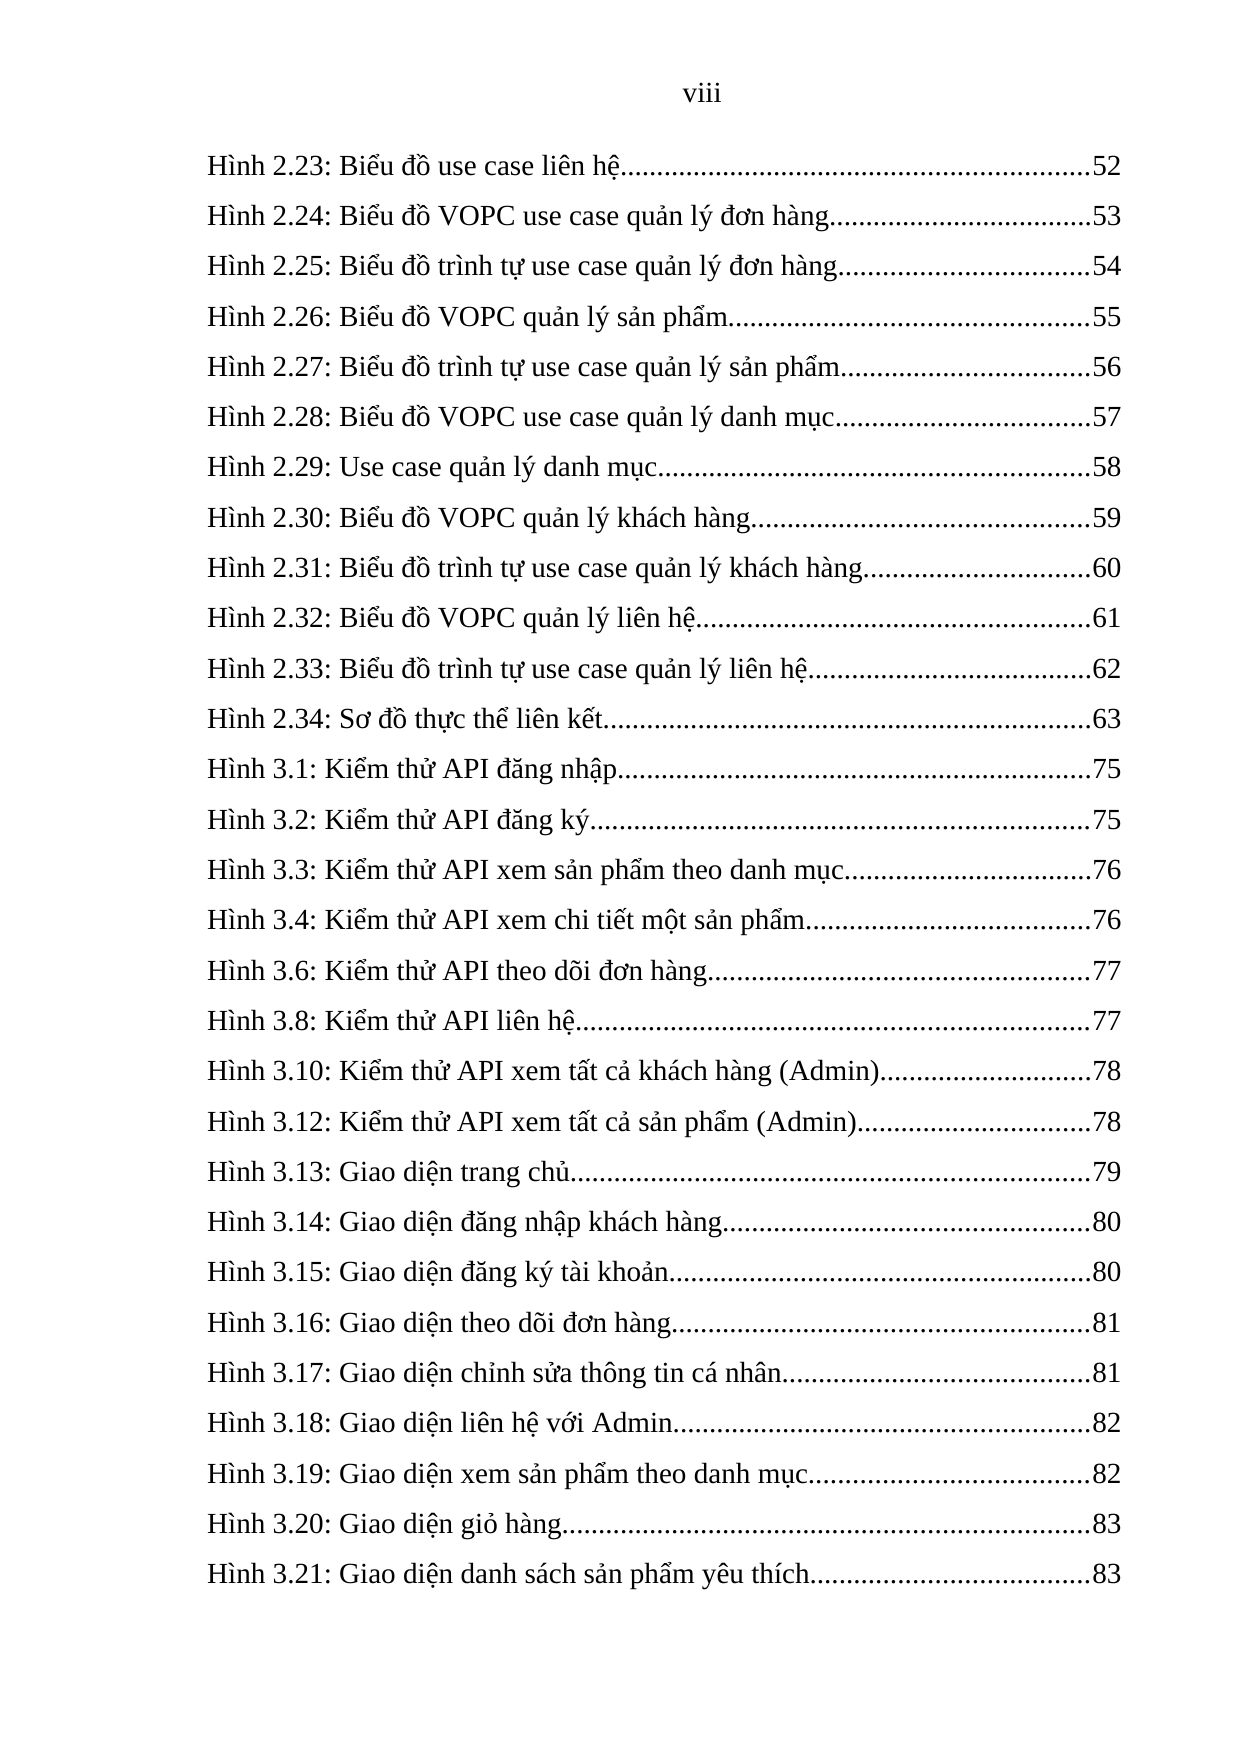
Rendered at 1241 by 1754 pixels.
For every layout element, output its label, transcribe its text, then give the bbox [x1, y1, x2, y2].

text Hình 3.18: Giao diện liên hệ với Admin 82 [207, 1406, 1122, 1439]
text Hình 3.17: Giao diện chỉnh sửa thông tin cá nhân 81 [207, 1355, 1122, 1389]
text Hình 2.27: Biểu đồ trình tự use case quản lý sản phẩm 56 [207, 349, 1122, 382]
text Hình 2.28: Biểu đồ VOPC use case quản lý danh mục 57 [207, 399, 1122, 433]
text Hình 3.21: Giao diện danh sách sản phẩm yêu thích 83 [207, 1556, 1122, 1590]
text Hình 2.24: Biểu đồ VOPC use case quản lý đơn hàng 53 [207, 198, 1122, 232]
text Hình 2.25: Biểu đồ trình tự use case quản lý đơn hàng 54 [207, 248, 1122, 282]
text Hình 3.1: Kiểm thử API đăng nhập 75 [207, 751, 1122, 785]
text Hình 3.15: Giao diện đăng ký tài khoản 80 [207, 1254, 1122, 1288]
text Hình 3.10: Kiểm thử API xem tất cả khách hàng (Admin) 78 [207, 1053, 1122, 1087]
text Hình 2.23: Biểu đồ use case liên hệ 52 [207, 148, 1122, 181]
text Hình 2.34: Sơ đồ thực thể liên kết 63 [207, 701, 1122, 735]
text Hình 3.3: Kiểm thử API xem sản phẩm theo danh mục 76 [207, 852, 1122, 886]
text Hình 3.8: Kiểm thử API liên hệ 77 [207, 1003, 1122, 1037]
text Hình 2.30: Biểu đồ VOPC quản lý khách hàng 59 [207, 500, 1122, 533]
text Hình 2.33: Biểu đồ trình tự use case quản lý liên hệ 62 [207, 651, 1122, 684]
text Hình 3.13: Giao diện trang chủ 79 [207, 1154, 1122, 1187]
text Hình 3.2: Kiểm thử API đăng ký 75 [207, 802, 1122, 835]
text Hình 3.16: Giao diện theo dõi đơn hàng 81 [207, 1305, 1122, 1338]
text Hình 2.32: Biểu đồ VOPC quản lý liên hệ 61 [207, 601, 1122, 634]
text Hình 2.29: Use case quản lý danh mục 58 [207, 449, 1122, 483]
text Hình 3.20: Giao diện giỏ hàng 83 [207, 1506, 1122, 1540]
text Hình 3.14: Giao diện đăng nhập khách hàng 80 [207, 1204, 1122, 1238]
text Hình 3.19: Giao diện xem sản phẩm theo danh mục 82 [207, 1456, 1122, 1489]
text Hình 2.26: Biểu đồ VOPC quản lý sản phẩm 55 [207, 299, 1122, 332]
text Hình 3.12: Kiểm thử API xem tất cả sản phẩm (Admin) 78 [207, 1104, 1122, 1137]
text Hình 3.6: Kiểm thử API theo dõi đơn hàng 77 [207, 953, 1122, 986]
text Hình 3.4: Kiểm thử API xem chi tiết một sản phẩm 76 [207, 902, 1122, 936]
text Hình 2.31: Biểu đồ trình tự use case quản lý khách hàng 60 [207, 550, 1122, 584]
